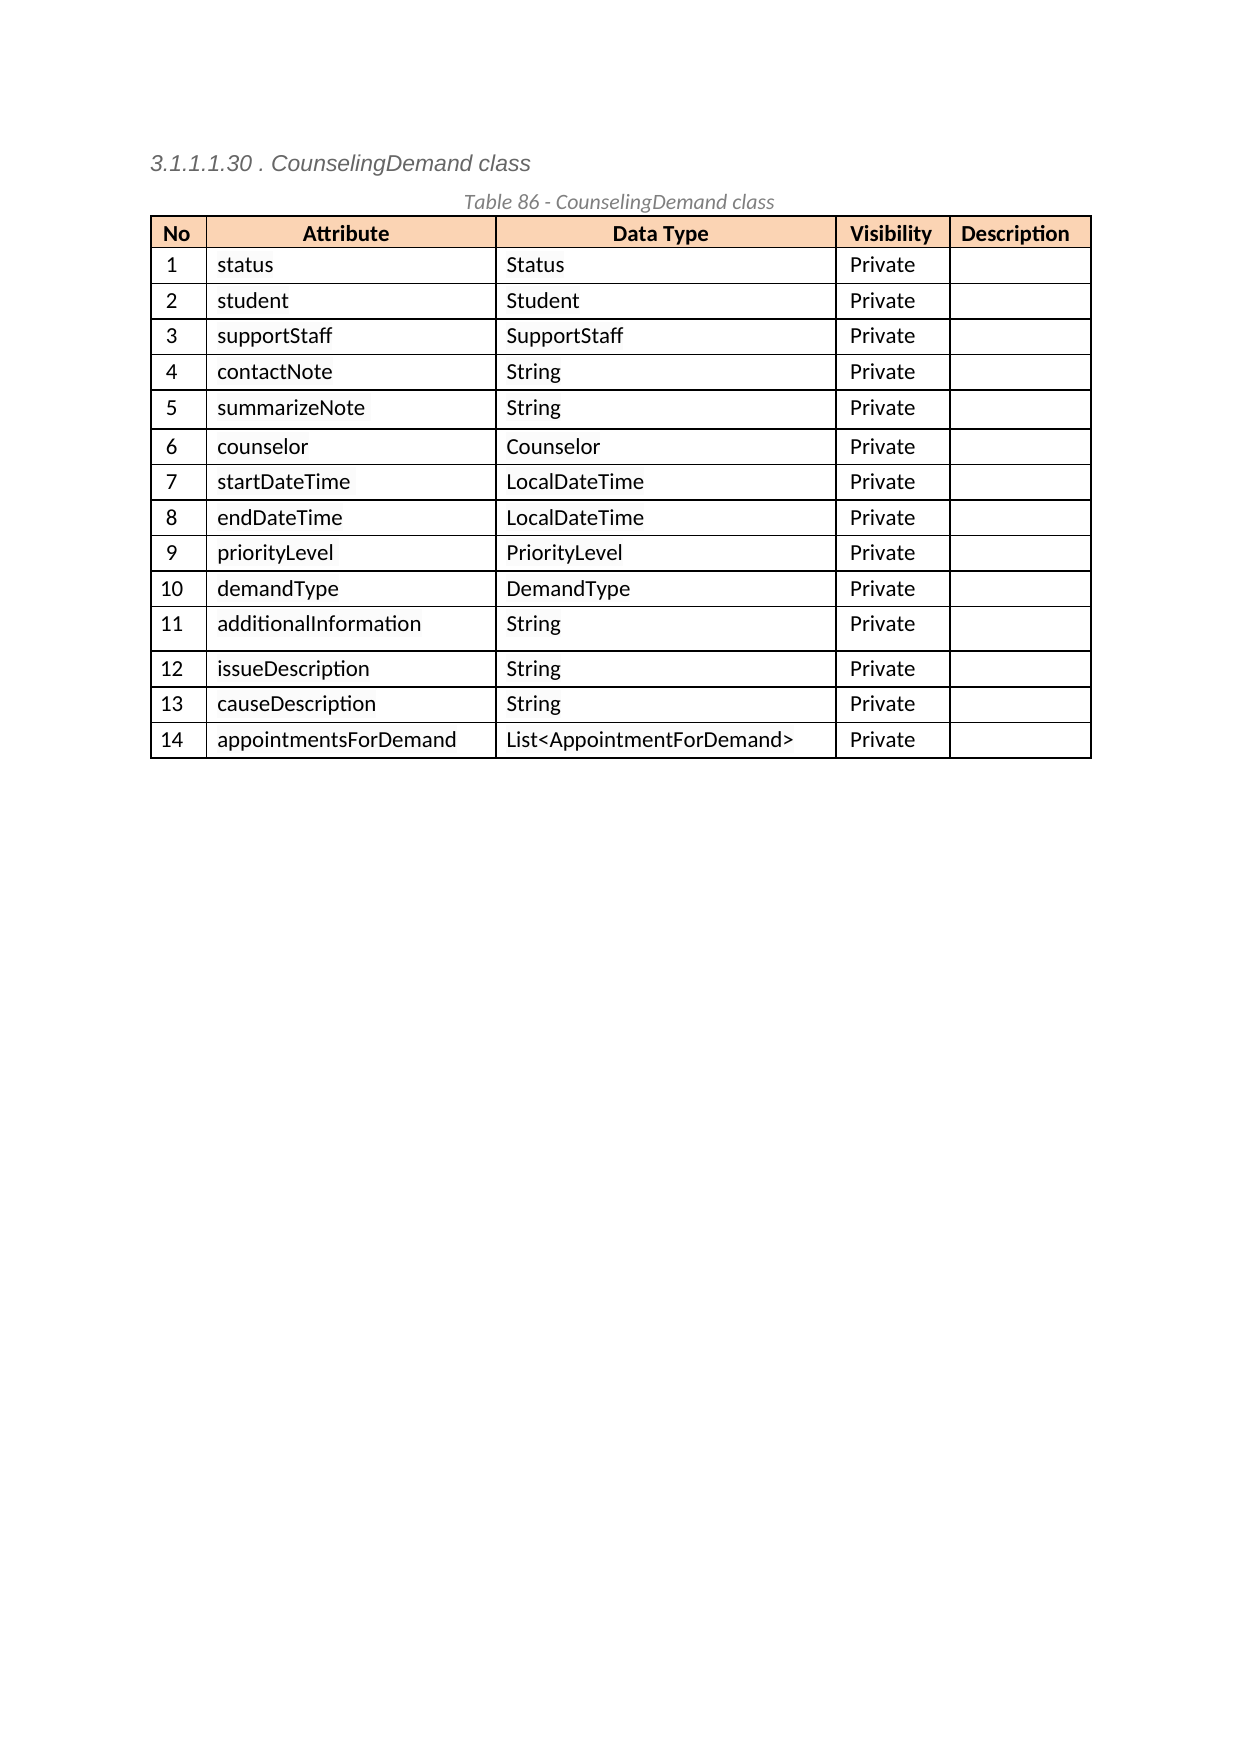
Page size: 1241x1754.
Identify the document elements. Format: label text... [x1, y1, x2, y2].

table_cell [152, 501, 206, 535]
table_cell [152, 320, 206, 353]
subtitle 3.1.1.1.30 . CounselingDemand class [150, 150, 1090, 176]
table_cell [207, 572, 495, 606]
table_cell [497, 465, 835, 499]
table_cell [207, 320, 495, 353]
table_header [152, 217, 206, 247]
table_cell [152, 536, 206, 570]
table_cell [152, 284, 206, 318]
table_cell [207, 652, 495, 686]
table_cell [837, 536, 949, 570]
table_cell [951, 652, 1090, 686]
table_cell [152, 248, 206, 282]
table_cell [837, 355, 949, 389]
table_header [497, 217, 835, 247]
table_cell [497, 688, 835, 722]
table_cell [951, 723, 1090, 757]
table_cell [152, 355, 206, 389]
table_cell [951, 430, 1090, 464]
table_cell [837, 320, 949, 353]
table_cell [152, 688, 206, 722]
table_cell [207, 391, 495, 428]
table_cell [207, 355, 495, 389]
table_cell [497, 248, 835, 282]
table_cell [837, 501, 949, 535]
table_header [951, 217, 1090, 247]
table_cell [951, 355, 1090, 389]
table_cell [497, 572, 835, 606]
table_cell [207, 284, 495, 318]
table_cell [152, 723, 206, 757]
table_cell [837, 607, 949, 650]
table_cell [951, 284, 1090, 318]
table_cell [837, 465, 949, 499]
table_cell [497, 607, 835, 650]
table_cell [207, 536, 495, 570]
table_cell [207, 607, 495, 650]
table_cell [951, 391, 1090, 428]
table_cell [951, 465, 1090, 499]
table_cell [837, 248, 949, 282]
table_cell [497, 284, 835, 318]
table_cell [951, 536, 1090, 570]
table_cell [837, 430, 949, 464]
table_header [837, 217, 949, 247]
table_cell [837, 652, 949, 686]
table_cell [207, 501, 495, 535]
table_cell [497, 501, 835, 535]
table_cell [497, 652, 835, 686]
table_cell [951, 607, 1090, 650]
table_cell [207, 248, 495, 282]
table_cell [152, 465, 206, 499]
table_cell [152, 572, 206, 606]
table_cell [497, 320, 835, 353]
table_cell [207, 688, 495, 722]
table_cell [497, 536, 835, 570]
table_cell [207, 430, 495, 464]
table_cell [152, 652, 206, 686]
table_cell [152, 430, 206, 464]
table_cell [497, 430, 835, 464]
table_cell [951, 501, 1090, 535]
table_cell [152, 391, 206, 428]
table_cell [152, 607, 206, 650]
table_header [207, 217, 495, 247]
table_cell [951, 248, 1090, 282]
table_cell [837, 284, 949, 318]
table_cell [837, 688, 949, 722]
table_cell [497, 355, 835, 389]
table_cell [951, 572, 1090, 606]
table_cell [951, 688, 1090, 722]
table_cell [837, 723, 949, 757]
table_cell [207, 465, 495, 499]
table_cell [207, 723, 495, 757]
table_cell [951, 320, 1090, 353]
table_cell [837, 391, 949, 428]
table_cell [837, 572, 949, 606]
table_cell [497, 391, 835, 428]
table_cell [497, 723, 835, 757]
